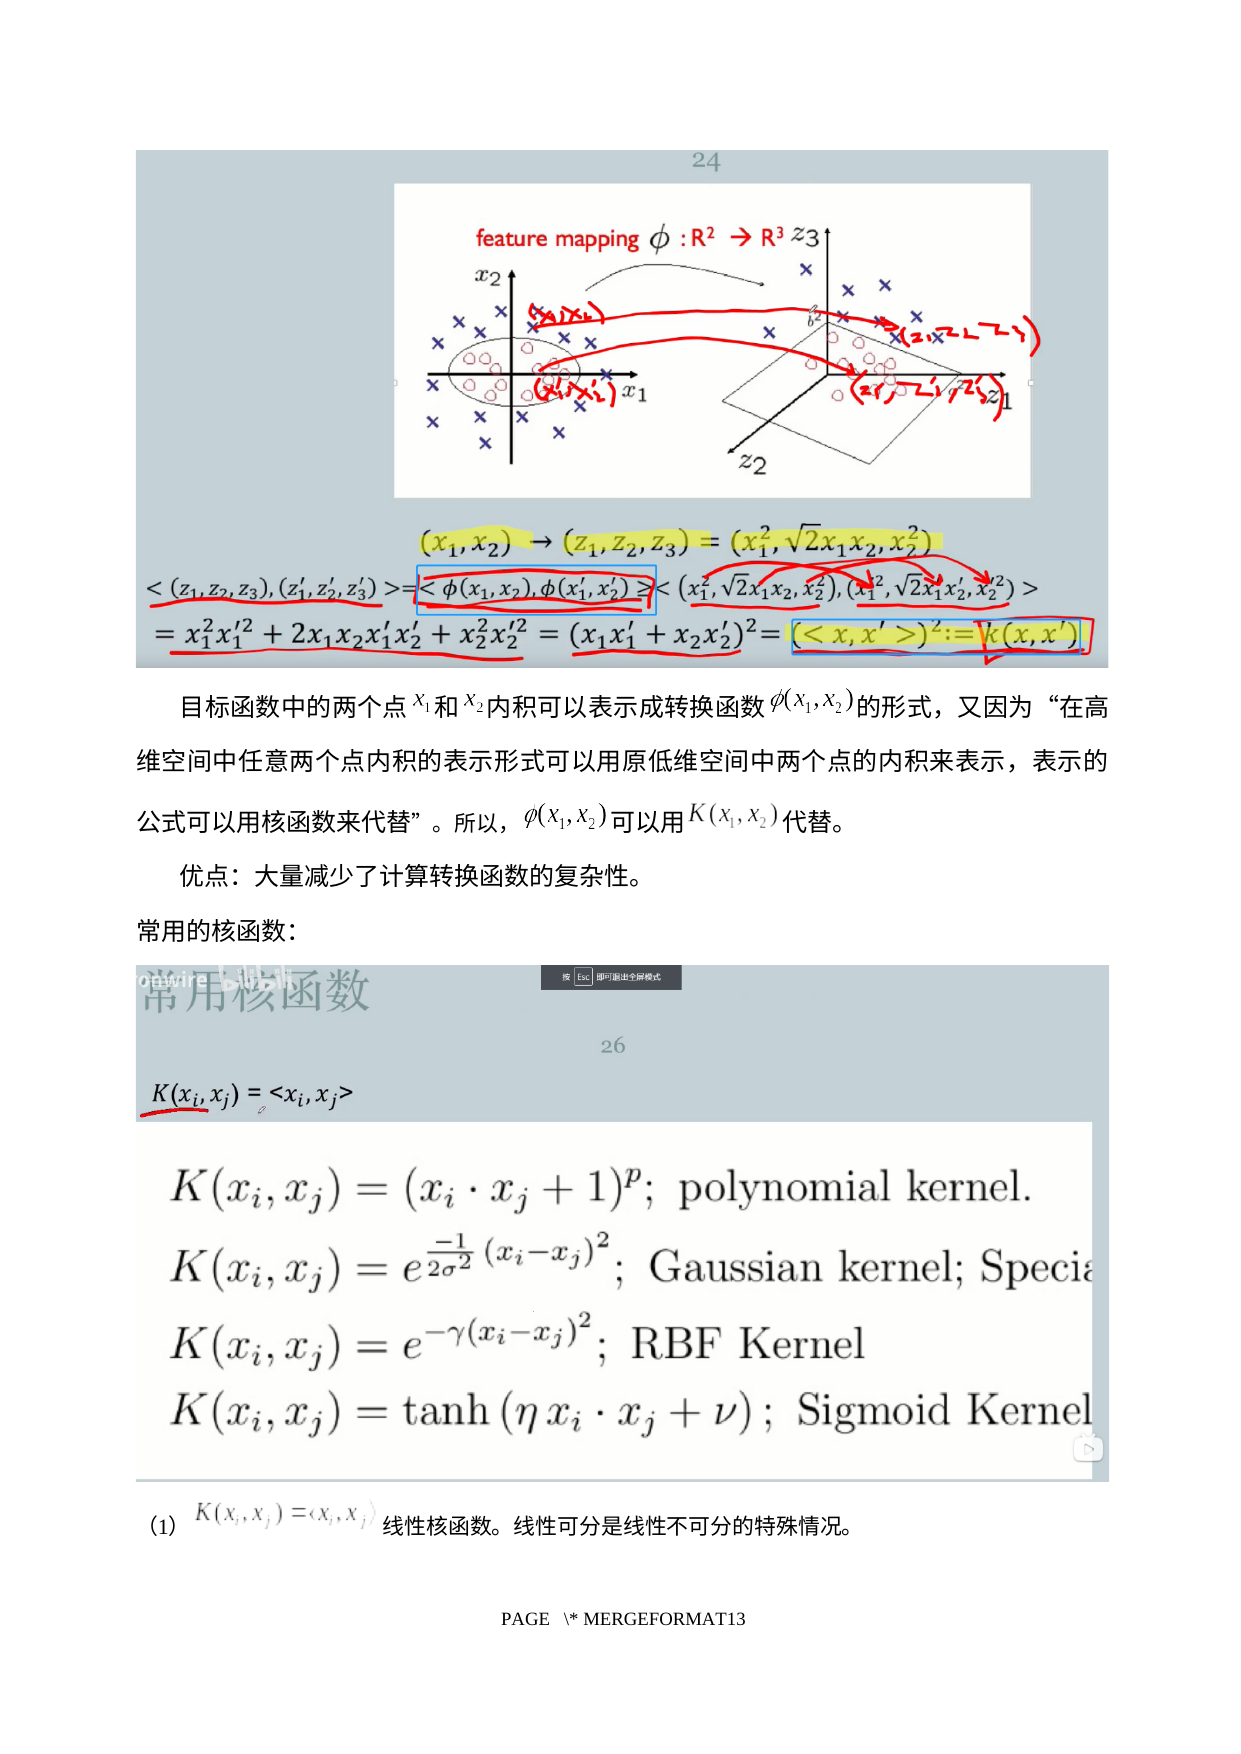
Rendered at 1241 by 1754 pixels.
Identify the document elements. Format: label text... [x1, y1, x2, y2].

text 目标函数中的两个点和内积可以表示成转换函数的形式，又因为“在高维空间中任意两个点内积的表示形式可以用原低维空间中两个点的内积来表示，表示的公式可以用核函数来代替”。所以，可以用代替。 [136, 681, 1110, 838]
picture [135, 965, 1110, 1482]
picture [135, 150, 1109, 668]
text 优点：大量减少了计算转换函数的复杂性。 [136, 857, 1110, 893]
list 线性核函数。线性可分是线性不可分的特殊情况。 [136, 1495, 1110, 1541]
text 常用的核函数： [136, 911, 1110, 947]
